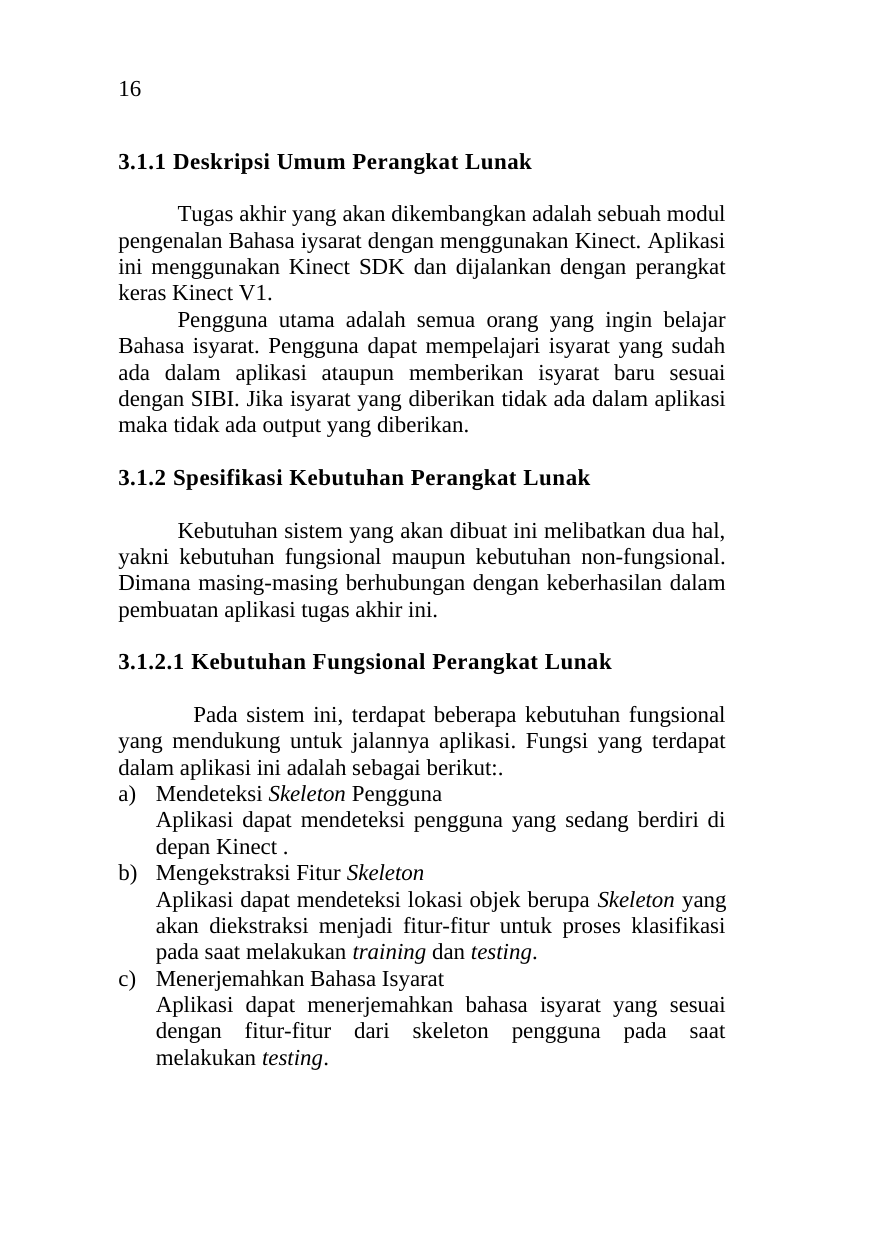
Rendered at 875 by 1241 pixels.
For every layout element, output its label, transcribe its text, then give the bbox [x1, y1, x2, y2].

list Aplikasi dapat mendeteksi pengguna yang sedang berdiri di depan Kinect . [156, 807, 726, 859]
text Pengguna utama adalah semua orang yang ingin belajar Bahasa isyarat. Pengguna dapat mempelajari isyarat yang sudah ada dalam aplikasi ataupun memberikan isyarat baru sesuai dengan SIBI. Jika isyarat yang diberikan tidak ada dalam aplikasi maka tidak ada output yang diberikan. [118, 306, 726, 438]
subtitle 3.1.2.1 Kebutuhan Fungsional Perangkat Lunak [118, 648, 726, 675]
list Mengekstraksi Fitur Skeleton [118, 859, 726, 886]
list Mendeteksi Skeleton Pengguna [118, 780, 726, 807]
text Kebutuhan sistem yang akan dibuat ini melibatkan dua hal, yakni kebutuhan fungsional maupun kebutuhan non-fungsional. Dimana masing-masing berhubungan dengan keberhasilan dalam pembuatan aplikasi tugas akhir ini. [118, 517, 726, 622]
subtitle 3.1.1 Deskripsi Umum Perangkat Lunak [118, 148, 726, 174]
text Aplikasi dapat mendeteksi lokasi objek berupa Skeleton yang akan diekstraksi menjadi fitur-fitur untuk proses klasifikasi pada saat melakukan training dan testing. [156, 886, 726, 965]
subtitle 3.1.2 Spesifikasi Kebutuhan Perangkat Lunak [118, 464, 726, 490]
list Menerjemahkan Bahasa Isyarat [118, 965, 726, 991]
text Pada sistem ini, terdapat beberapa kebutuhan fungsional yang mendukung untuk jalannya aplikasi. Fungsi yang terdapat dalam aplikasi ini adalah sebagai berikut:. [118, 701, 726, 780]
text Tugas akhir yang akan dikembangkan adalah sebuah modul pengenalan Bahasa iysarat dengan menggunakan Kinect. Aplikasi ini menggunakan Kinect SDK dan dijalankan dengan perangkat keras Kinect V1. [118, 200, 726, 306]
text Aplikasi dapat menerjemahkan bahasa isyarat yang sesuai dengan fitur-fitur dari skeleton pengguna pada saat melakukan testing. [156, 991, 726, 1070]
